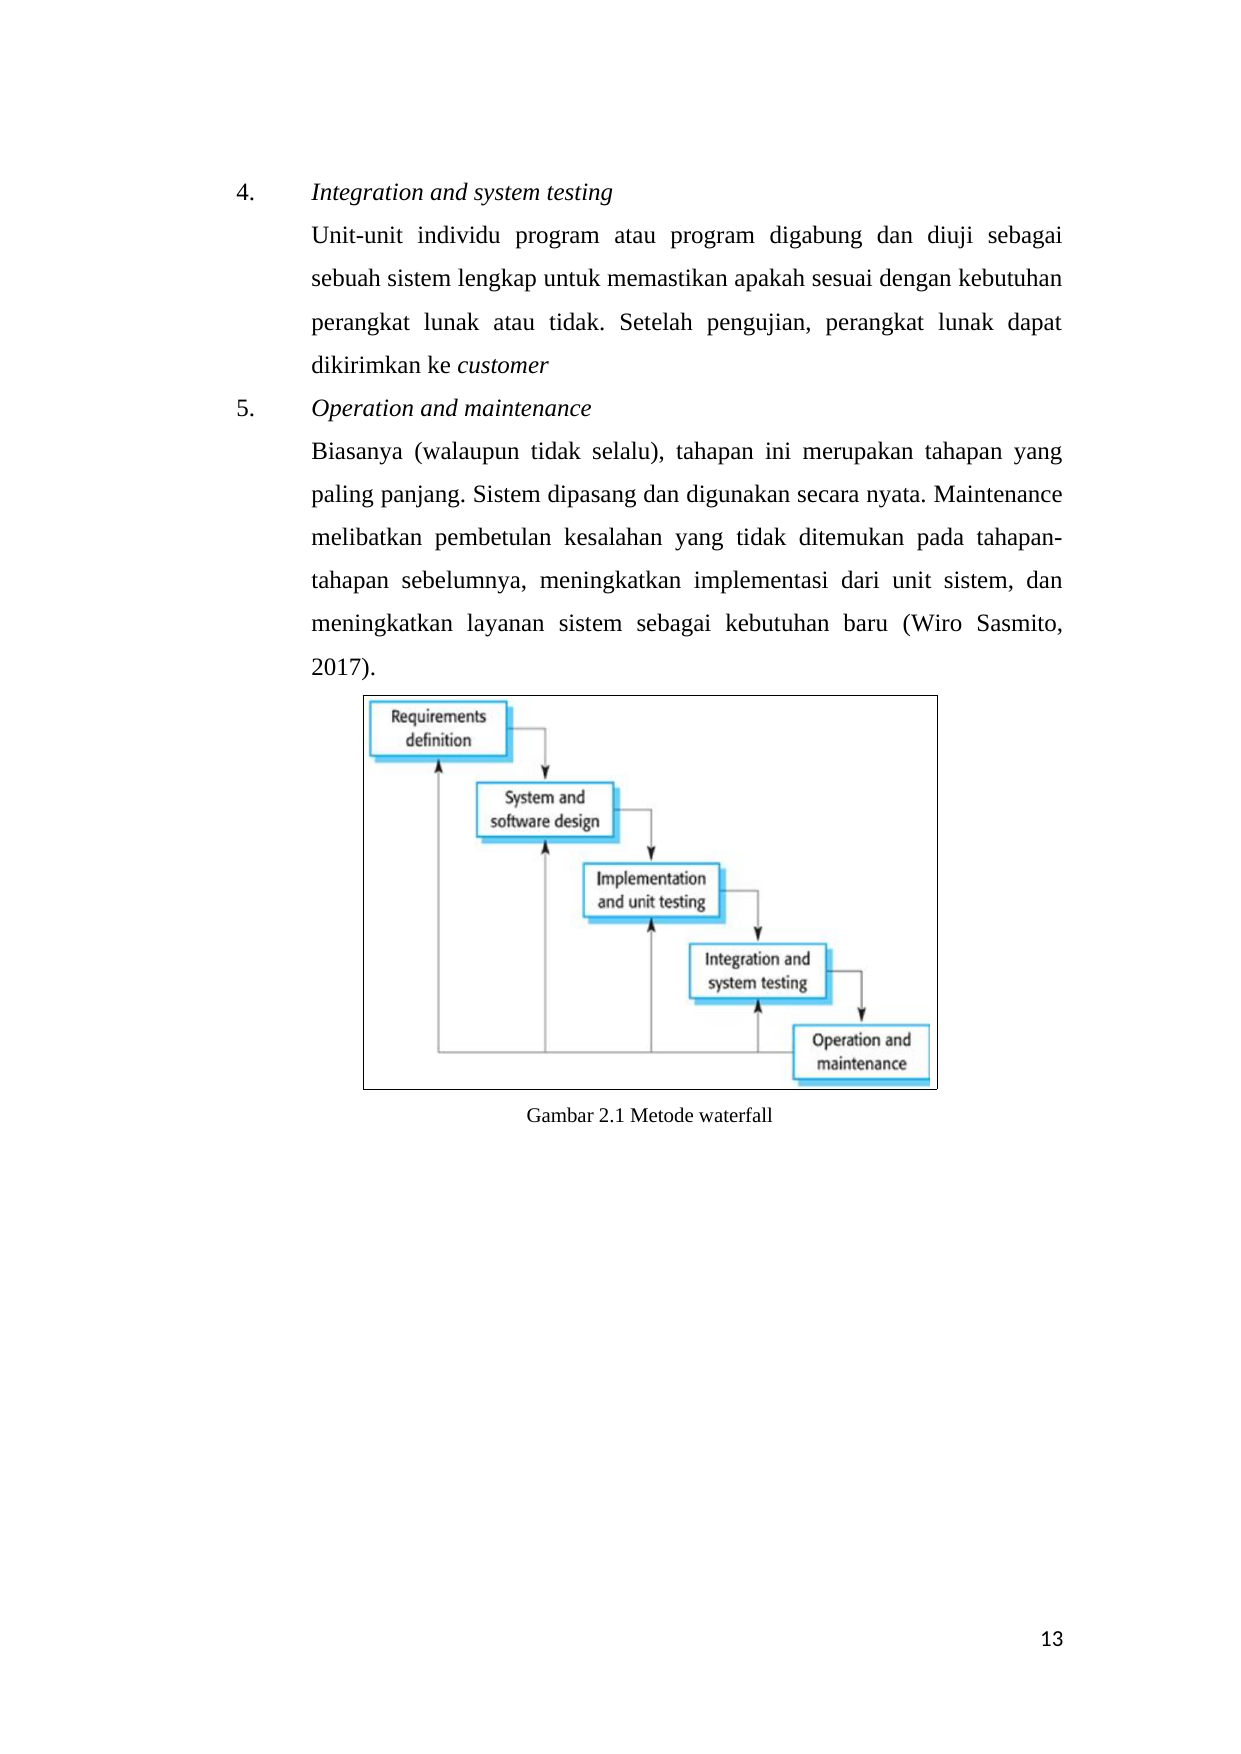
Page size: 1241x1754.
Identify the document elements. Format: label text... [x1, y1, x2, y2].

picture [364, 696, 937, 1089]
list Integration and system testing [236, 177, 1063, 206]
list Operation and maintenance [236, 393, 1063, 422]
list Biasanya (walaupun tidak selalu), tahapan ini merupakan tahapan yang paling panjang. Sistem dipasang dan digunakan secara nyata. Maintenance melibatkan pembetulan kesalahan yang tidak ditemukan pada tahapan-tahapan sebelumnya, meningkatkan implementasi dari unit sistem, dan meningkatkan layanan sistem sebagai kebutuhan baru (Wiro Sasmito, 2017). [311, 436, 1063, 680]
list Unit-unit individu program atau program digabung dan diuji sebagai sebuah sistem lengkap untuk memastikan apakah sesuai dengan kebutuhan perangkat lunak atau tidak. Setelah pengujian, perangkat lunak dapat dikirimkan ke customer [311, 220, 1063, 378]
